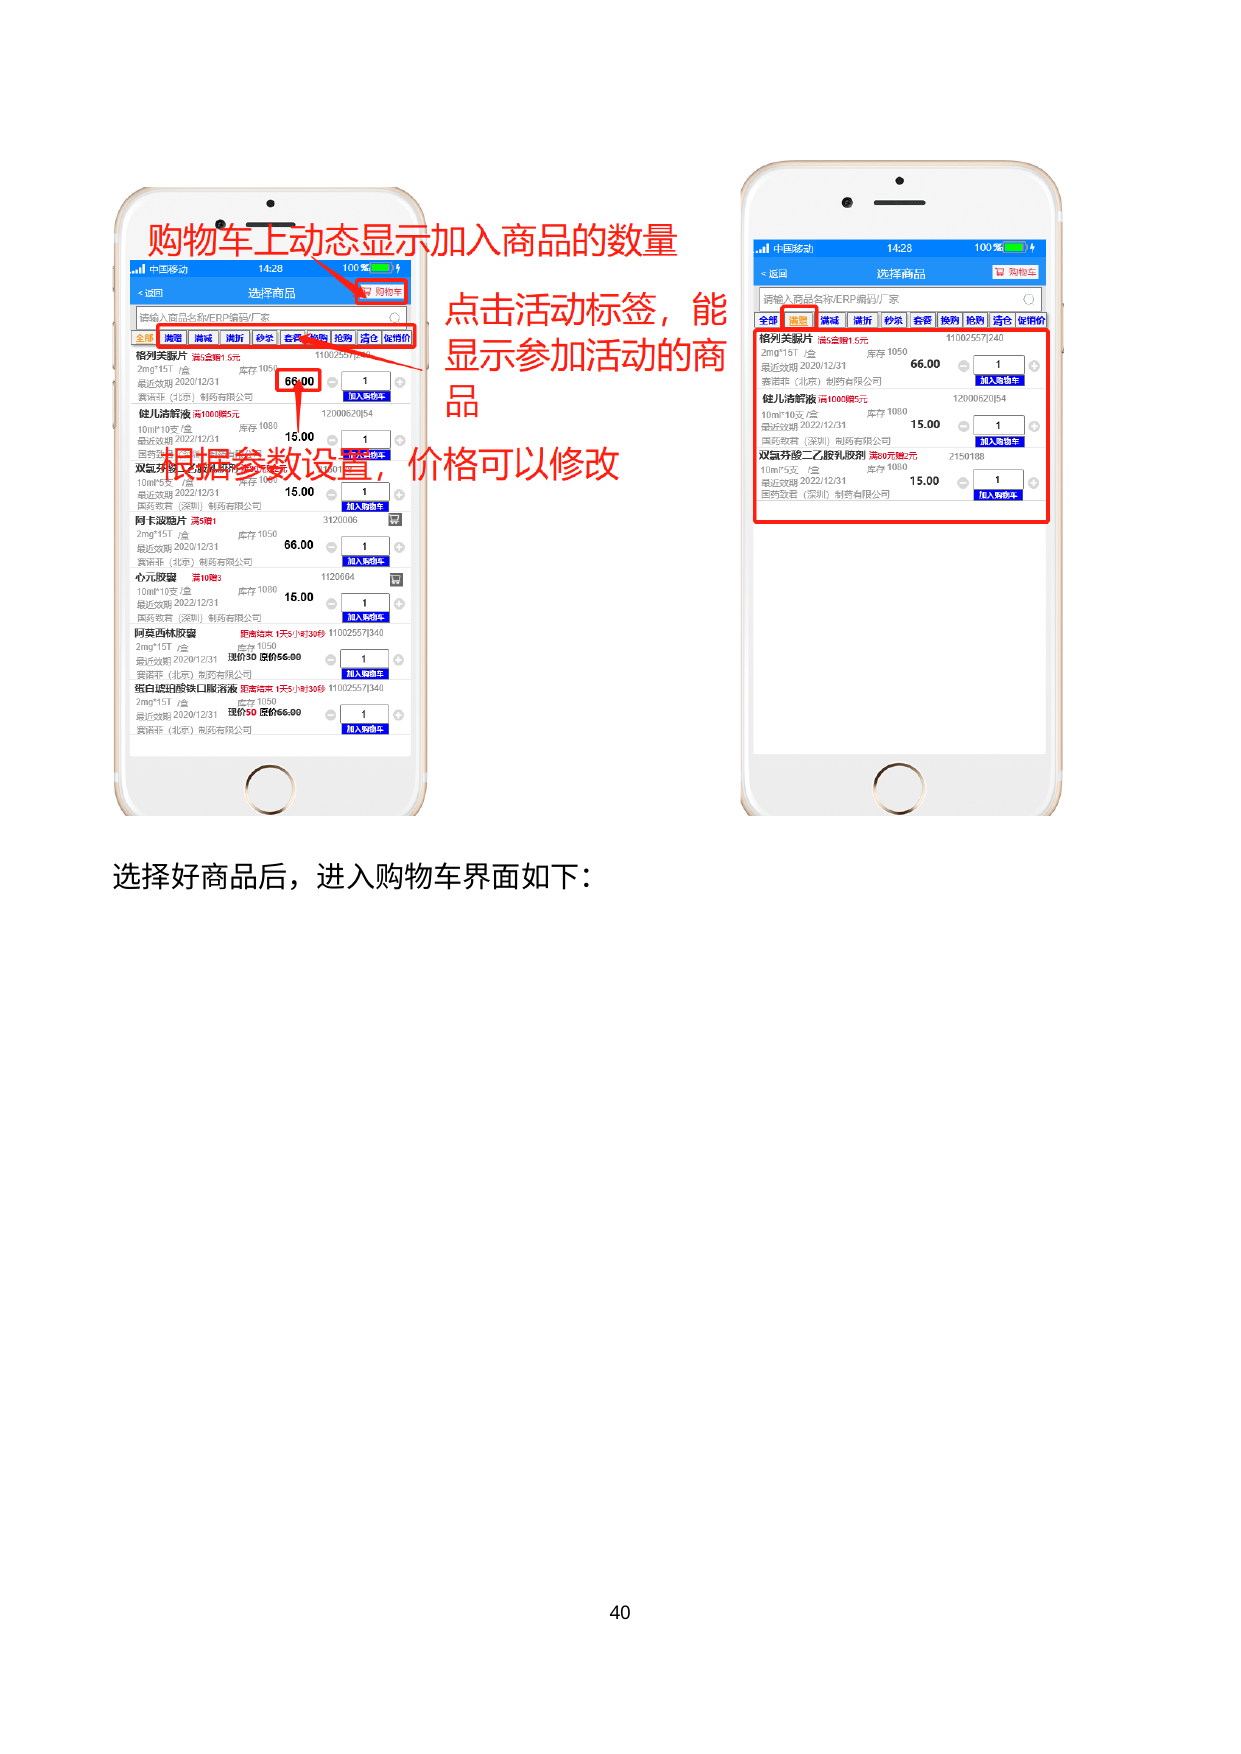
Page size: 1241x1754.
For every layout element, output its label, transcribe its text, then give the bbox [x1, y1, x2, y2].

picture [740, 159, 1064, 816]
picture [112, 187, 735, 816]
text 选择好商品后，进入购物车界面如下： [112, 842, 1128, 907]
